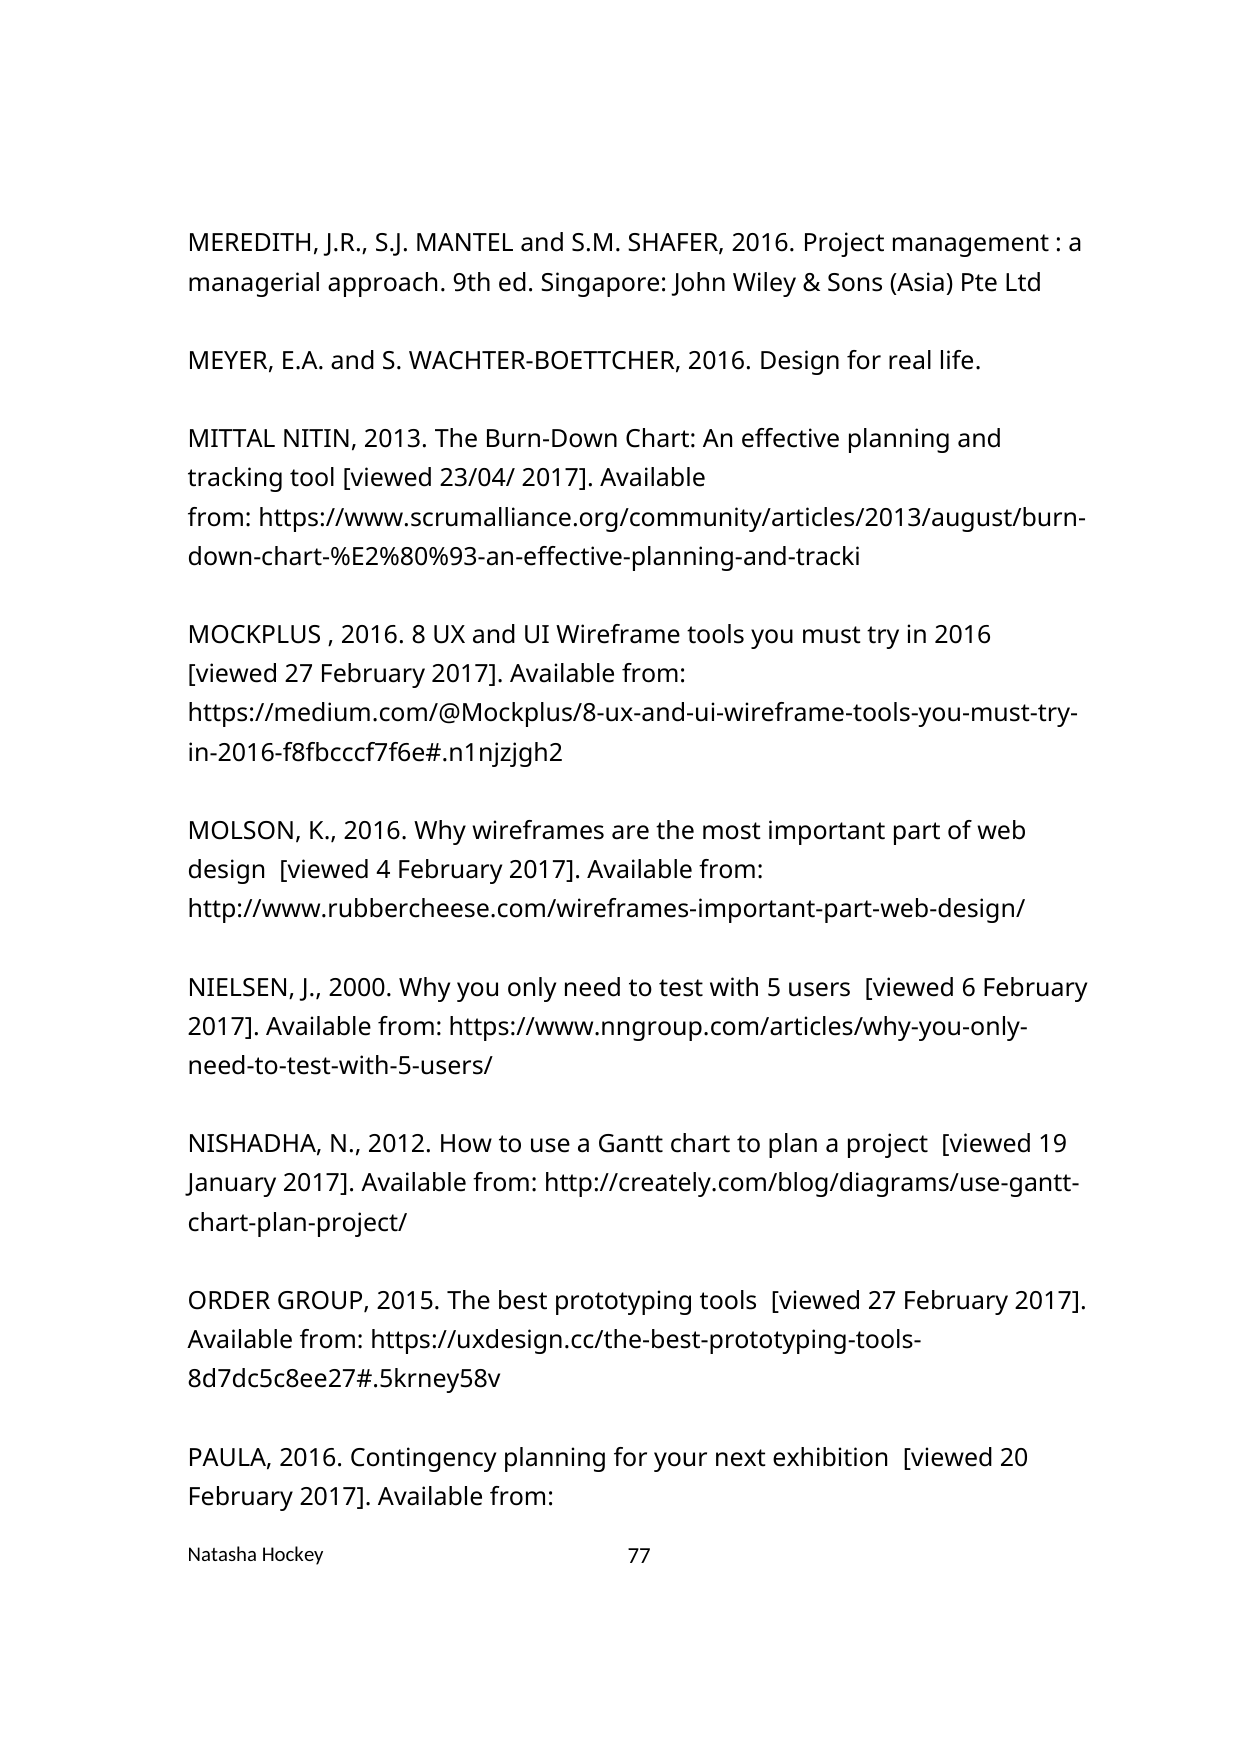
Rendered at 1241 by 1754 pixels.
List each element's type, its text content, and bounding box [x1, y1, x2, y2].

text MEYER, E.A. and S. WACHTER-BOETTCHER, 2016. Design for real life. [187, 342, 1090, 377]
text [187, 1439, 1090, 1512]
text ORDER GROUP, 2015. The best prototyping tools [viewed 27 February 2017]. Available from: https://uxdesign.cc/the-best-prototyping-tools-8d7dc5c8ee27#.5krney58v [187, 1282, 1090, 1395]
text NIELSEN, J., 2000. Why you only need to test with 5 users [viewed 6 February 2017]. Available from: https://www.nngroup.com/articles/why-you-only-need-to-test-with-5-users/ [187, 969, 1090, 1082]
text MOCKPLUS , 2016. 8 UX and UI Wireframe tools you must try in 2016 [viewed 27 February 2017]. Available from: https://medium.com/@Mockplus/8-ux-and-ui-wireframe-tools-you-must-try-in-2016-f8fbcccf7f6e#.n1njzjgh2 [187, 617, 1090, 768]
text NISHADHA, N., 2012. How to use a Gantt chart to plan a project [viewed 19 January 2017]. Available from: http://creately.com/blog/diagrams/use-gantt-chart-plan-project/ [187, 1126, 1090, 1238]
text MOLSON, K., 2016. Why wireframes are the most important part of web design [viewed 4 February 2017]. Available from: http://www.rubbercheese.com/wireframes-important-part-web-design/ [187, 812, 1090, 925]
text MITTAL NITIN, 2013. The Burn-Down Chart: An effective planning and tracking tool [viewed 23/04/ 2017]. Available from: https://www.scrumalliance.org/community/articles/2013/august/burn-down-chart-%E2%80%93-an-effective-planning-and-tracki [187, 421, 1090, 572]
text MEREDITH, J.R., S.J. MANTEL and S.M. SHAFER, 2016. Project management : a managerial approach. 9th ed. Singapore: John Wiley & Sons (Asia) Pte Ltd [187, 225, 1090, 298]
